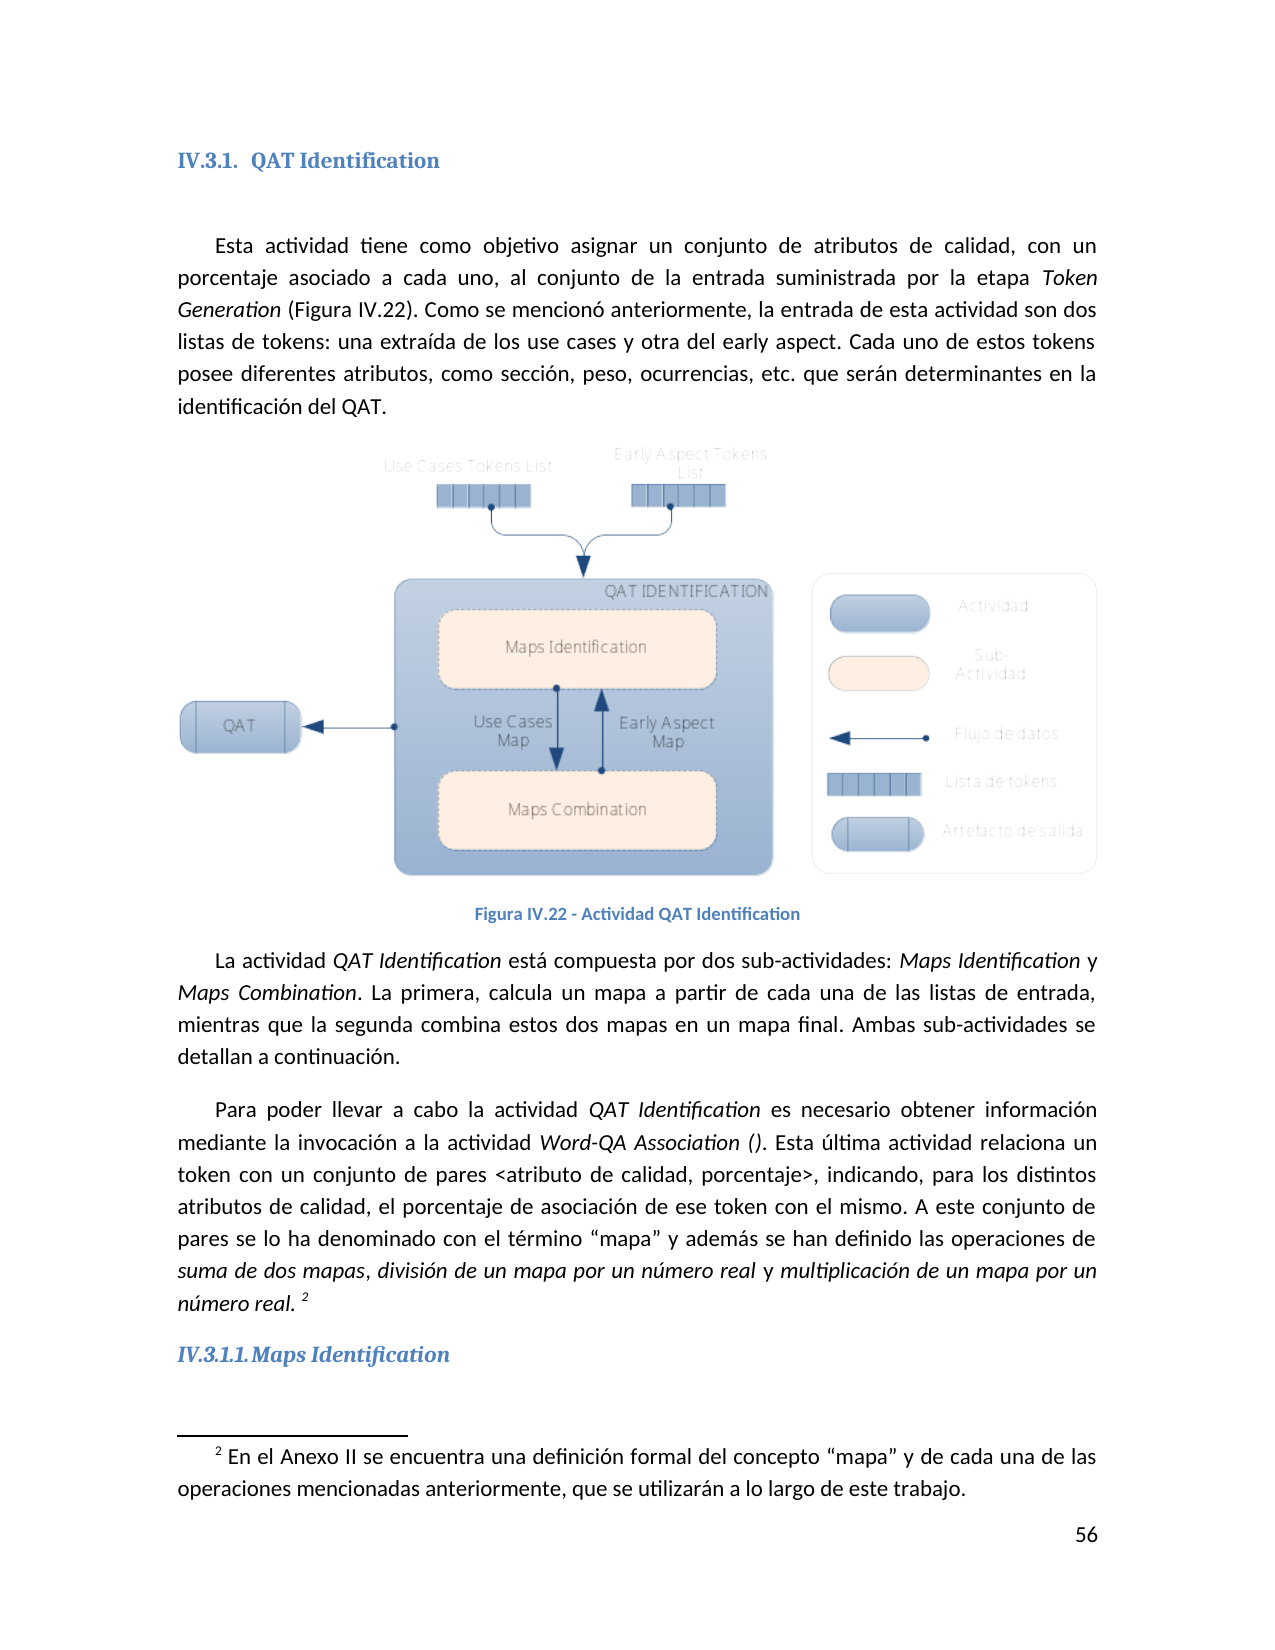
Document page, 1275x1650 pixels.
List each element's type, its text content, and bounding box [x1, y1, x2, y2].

subtitle Maps Identification [177, 1342, 1098, 1368]
subtitle QAT Identification [177, 148, 1098, 174]
text La actividad QAT Identification está compuesta por dos sub-actividades: Maps Identification y Maps Combination. La primera, calcula un mapa a partir de cada una de las listas de entrada, mientras que la segunda combina estos dos mapas en un mapa final. Ambas sub-actividades se detallan a continuación. [177, 946, 1098, 1071]
